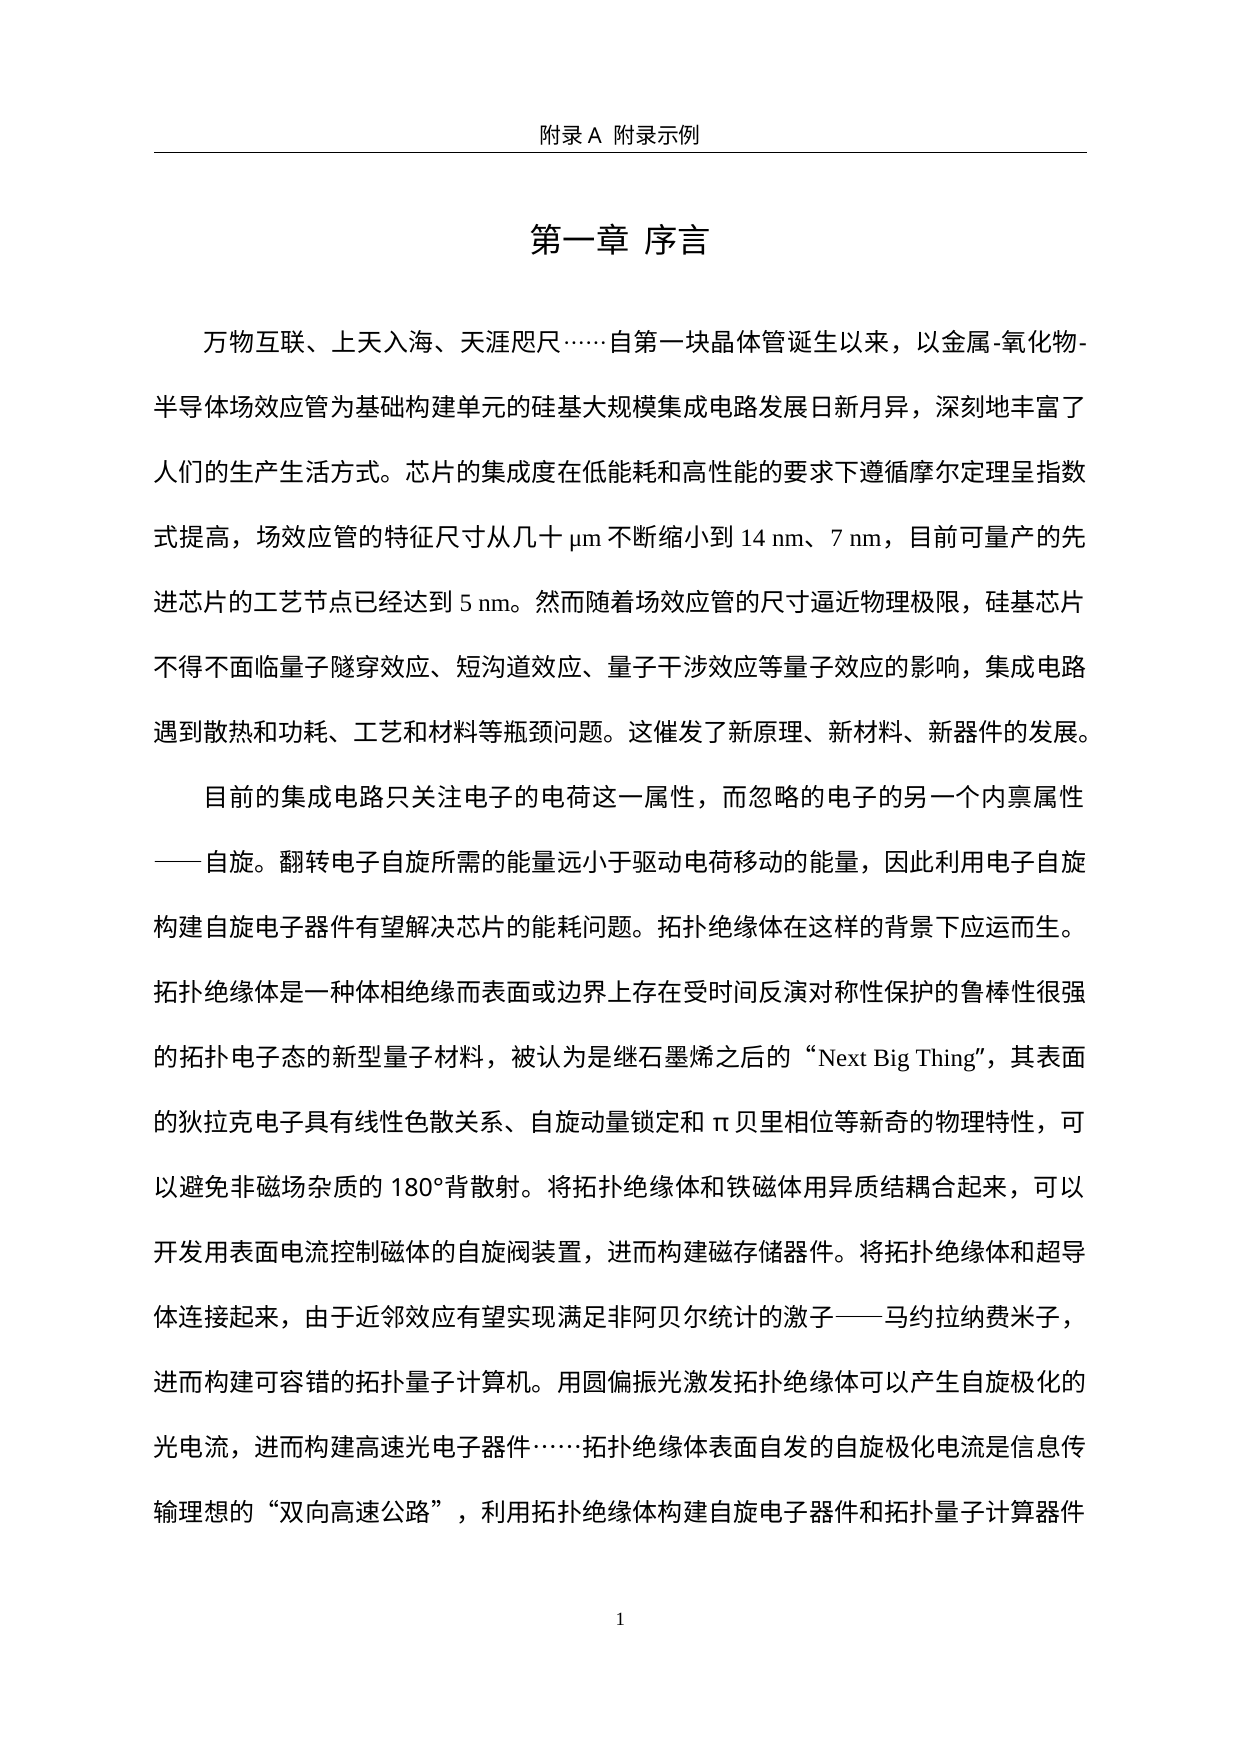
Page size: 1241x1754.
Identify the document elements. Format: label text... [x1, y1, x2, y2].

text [153, 763, 1087, 1543]
subtitle 第一章 序言 [153, 205, 1087, 270]
text 万物互联、上天入海、天涯咫尺……自第一块晶体管诞生以来，以金属-氧化物-半导体场效应管为基础构建单元的硅基大规模集成电路发展日新月异，深刻地丰富了人们的生产生活方式。芯片的集成度在低能耗和高性能的要求下遵循摩尔定理呈指数式提高，场效应管的特征尺寸从几十μm不断缩小到14 nm、7 nm，目前可量产的先进芯片的工艺节点已经达到5 nm。然而随着场效应管的尺寸逼近物理极限，硅基芯片不得不面临量子隧穿效应、短沟道效应、量子干涉效应等量子效应的影响，集成电路遇到散热和功耗、工艺和材料等瓶颈问题。这催发了新原理、新材料、新器件的发展。 [153, 308, 1087, 763]
